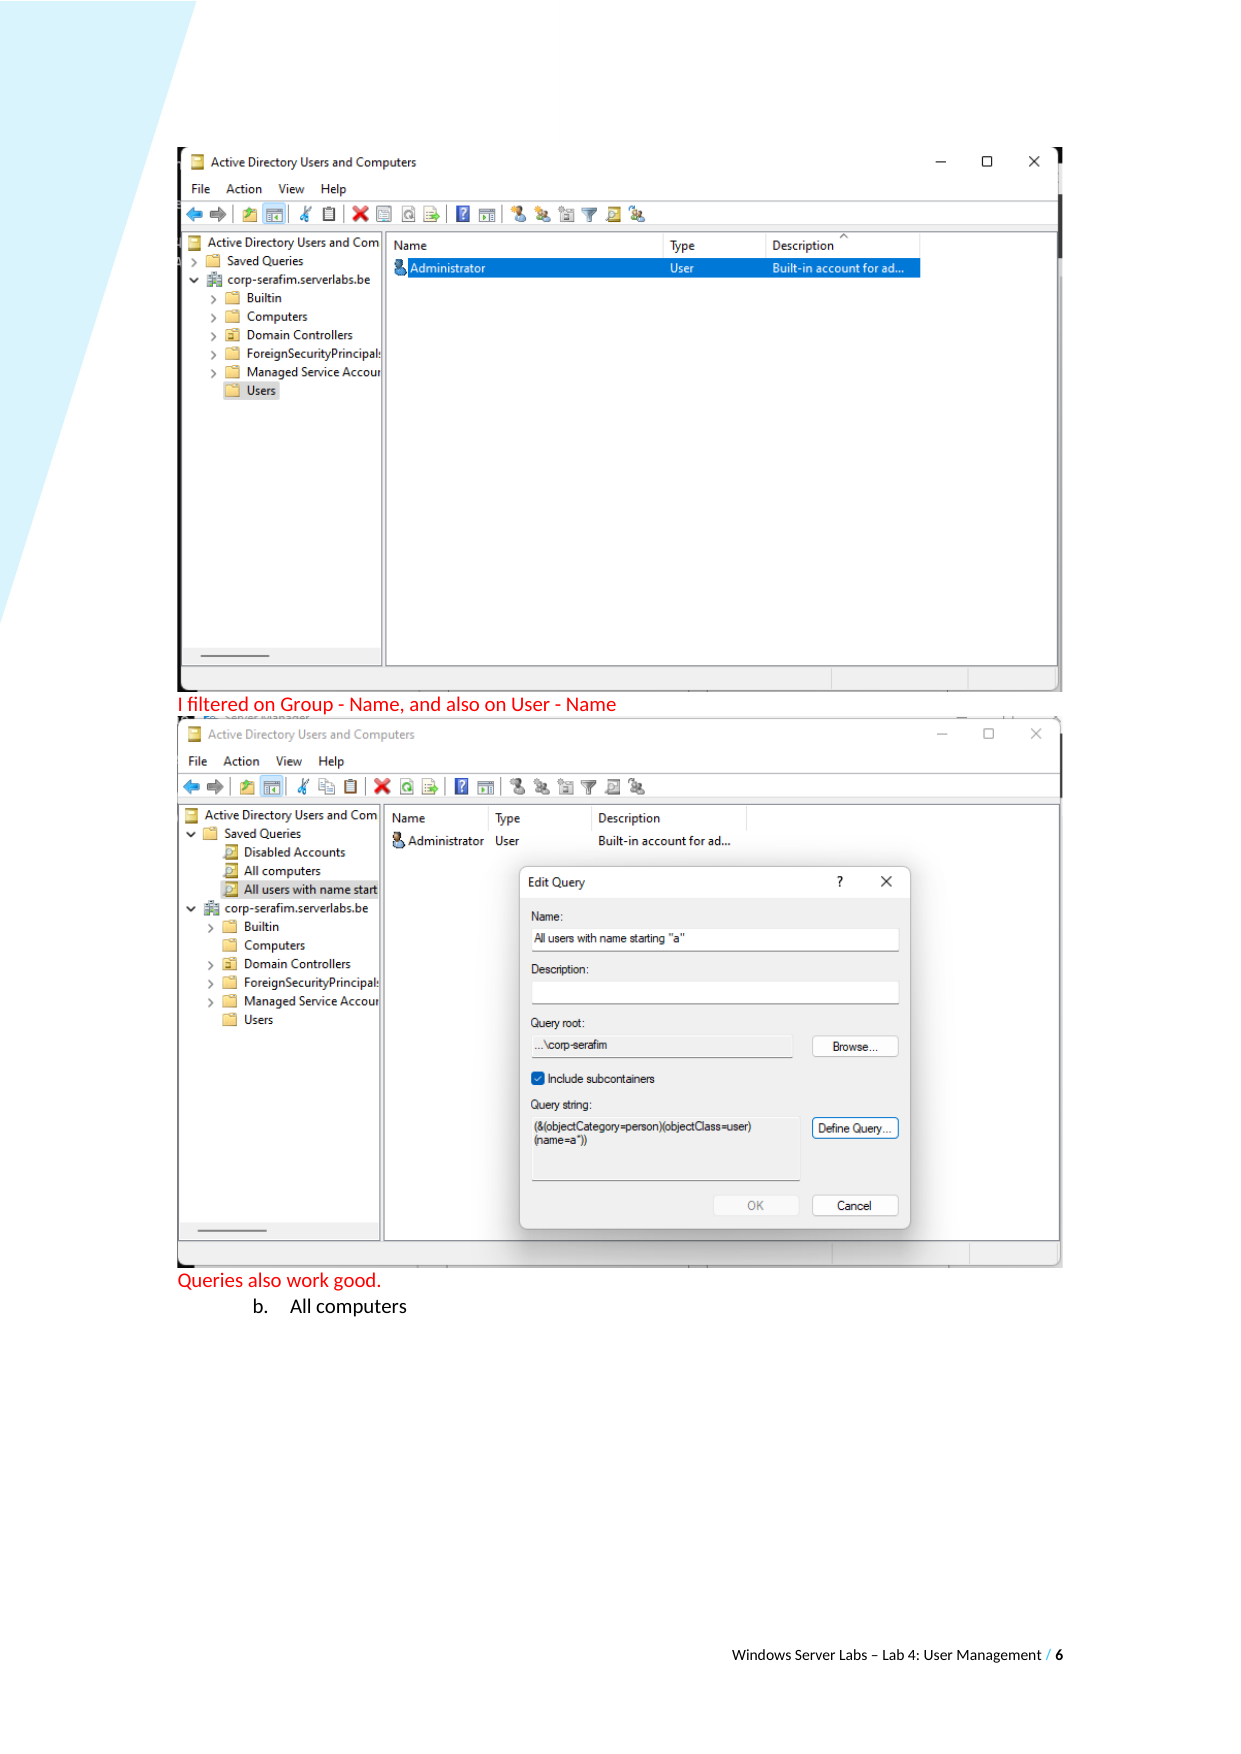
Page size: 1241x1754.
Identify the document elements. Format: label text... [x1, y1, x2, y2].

text I filtered on Group - Name, and also on User - Name [177, 692, 1063, 716]
picture [0, 1, 1179, 1268]
text Queries also work good. [177, 1268, 1063, 1293]
list All computers [252, 1293, 1063, 1318]
